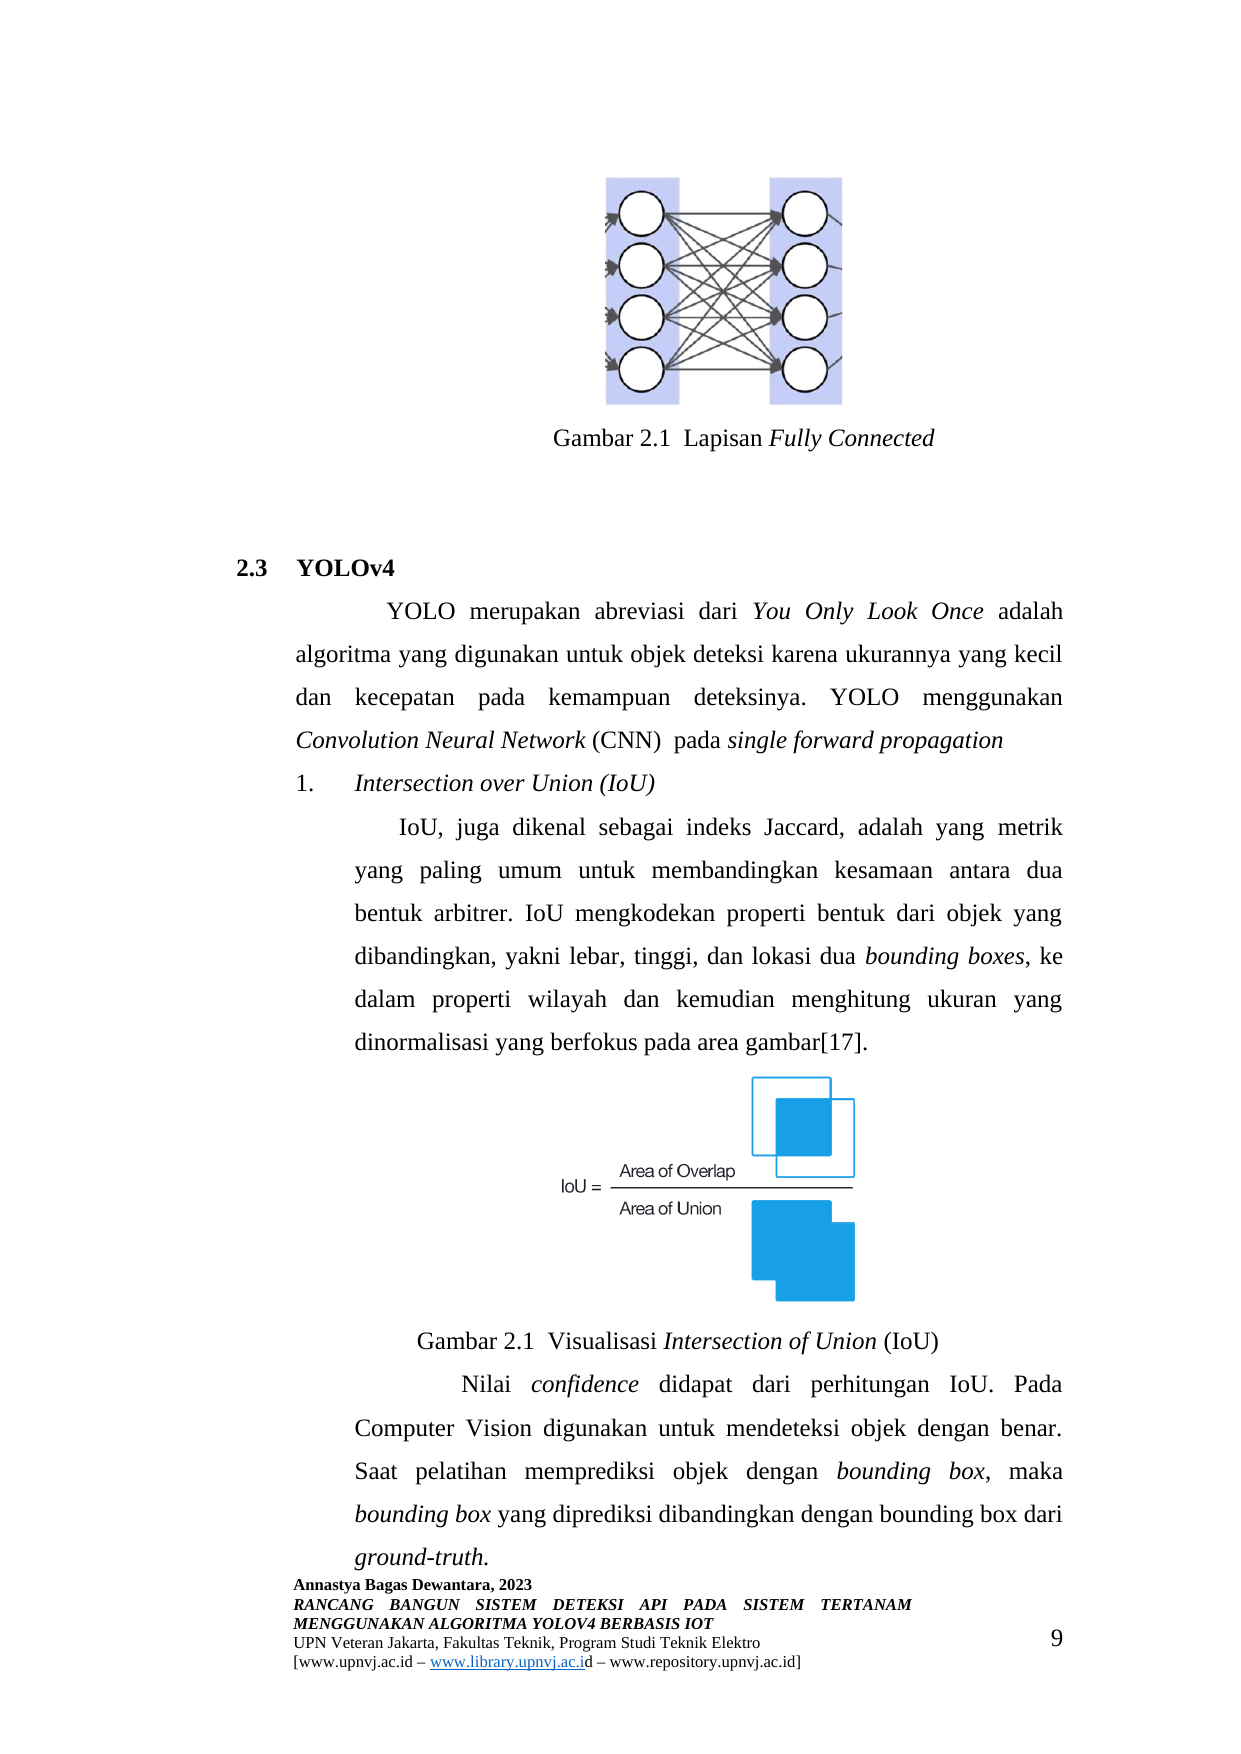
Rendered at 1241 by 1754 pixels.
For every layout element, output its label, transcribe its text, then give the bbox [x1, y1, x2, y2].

text Nilai confidence didapat dari perhitungan IoU. Pada Computer Vision digunakan untuk mendeteksi objek dengan benar. Saat pelatihan memprediksi objek dengan bounding box, maka bounding box yang diprediksi dibandingkan dengan bounding box dari ground-truth. [354, 1369, 1063, 1571]
subtitle YOLOv4 [236, 553, 1063, 582]
text IoU, juga dikenal sebagai indeks Jaccard, adalah yang metrik yang paling umum untuk membandingkan kesamaan antara dua bentuk arbitrer. IoU mengkodekan properti bentuk dari objek yang dibandingkan, yakni lebar, tinggi, dan lokasi dua bounding boxes, ke dalam properti wilayah dan kemudian menghitung ukuran yang dinormalisasi yang berfokus pada area gambar. [354, 812, 1063, 1056]
picture [556, 1070, 861, 1308]
subtitle Intersection over Union (IoU) [295, 768, 1063, 797]
subtitle Lapisan Fully Connected [341, 423, 1063, 452]
subtitle Visualisasi Intersection of Union (IoU) [341, 1326, 1063, 1355]
text YOLO merupakan abreviasi dari You Only Look Once adalah algoritma yang digunakan untuk objek deteksi karena ukurannya yang kecil dan kecepatan pada kemampuan deteksinya. YOLO menggunakan Convolution Neural Network (CNN) pada single forward propagation [295, 596, 1063, 754]
picture [604, 177, 843, 405]
